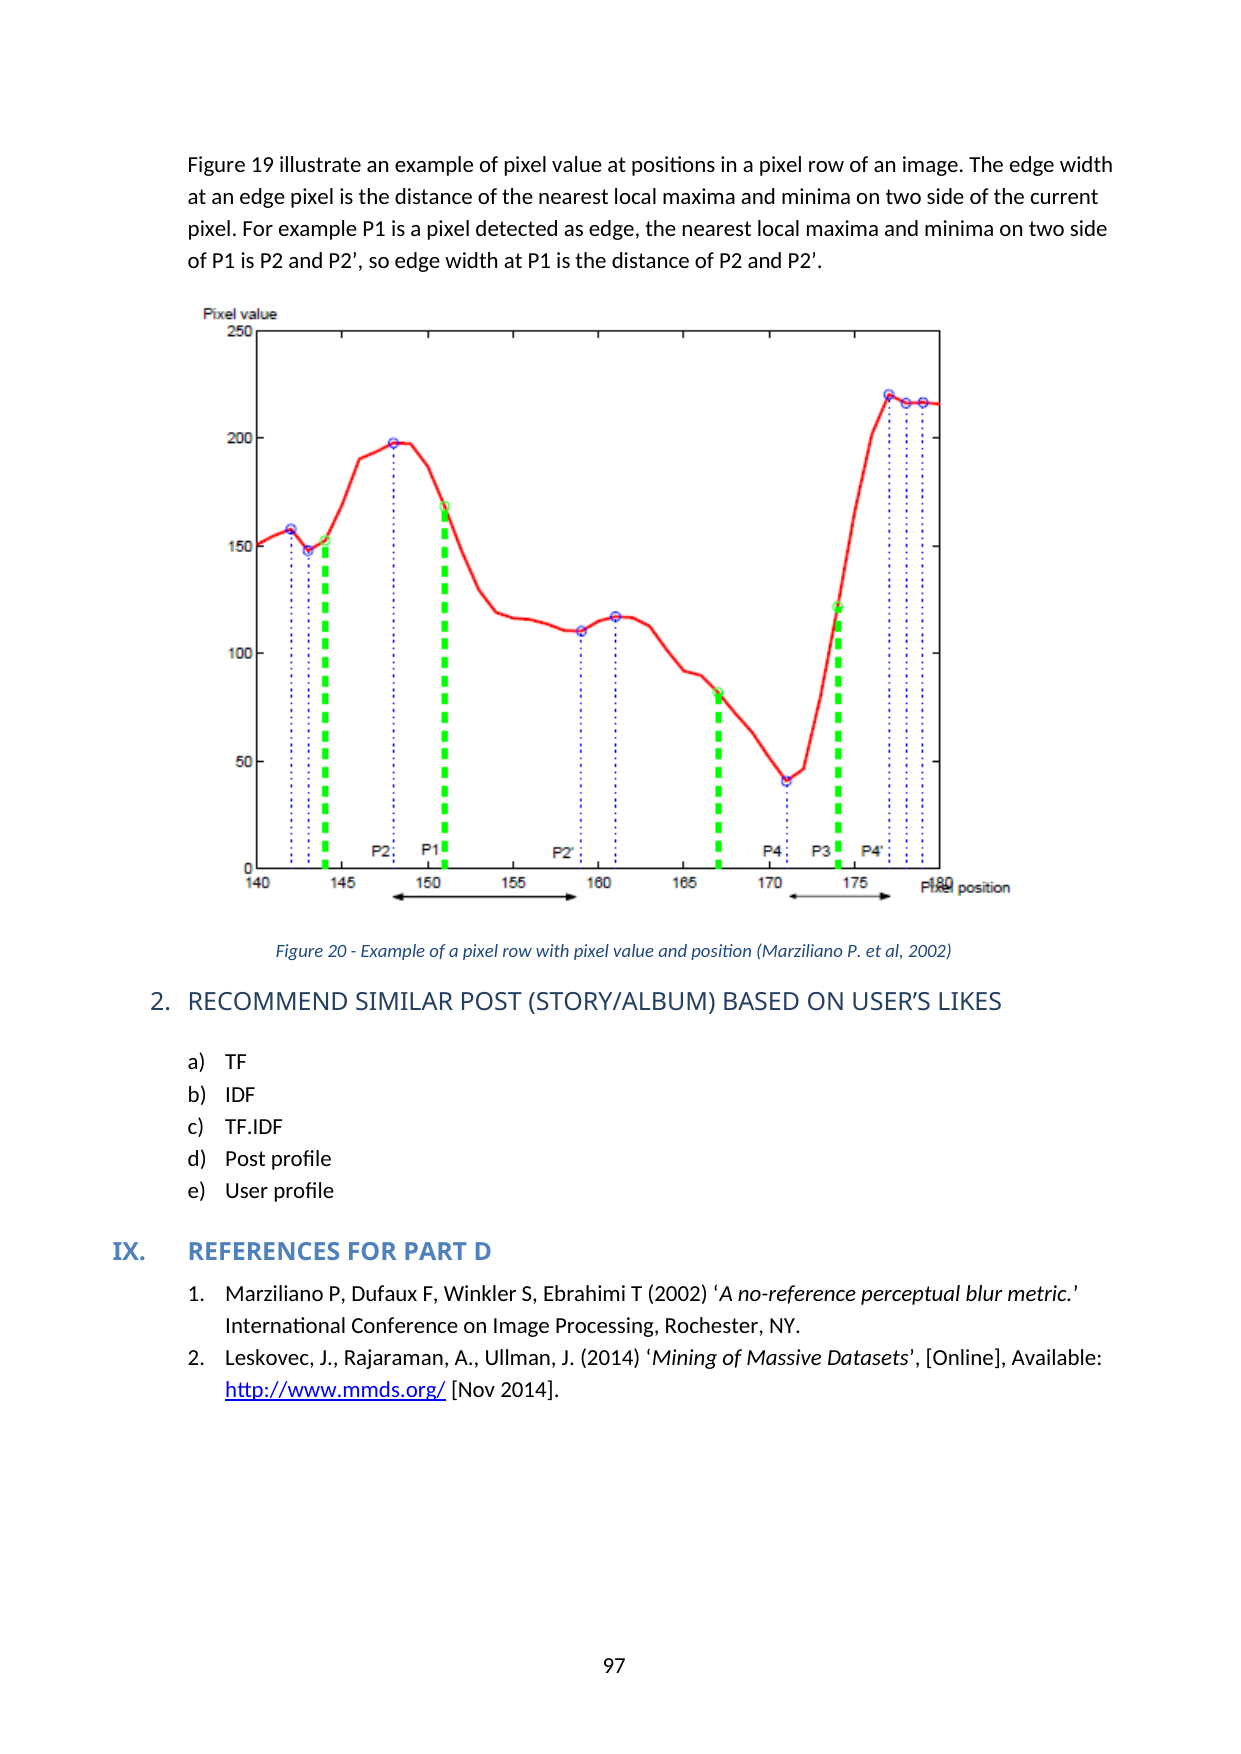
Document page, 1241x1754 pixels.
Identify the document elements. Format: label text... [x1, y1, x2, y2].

picture [187, 299, 1043, 915]
list Post profile [187, 1144, 1115, 1172]
list IDF [187, 1080, 1115, 1108]
subtitle REFERENCES FOR PART D [112, 1233, 1115, 1267]
subtitle RECOMMEND SIMILAR POST (STORY/ALBUM) BASED ON USER’S LIKES [150, 983, 1115, 1017]
text Figure 19 illustrate an example of pixel value at positions in a pixel row of an image. The edge width at an edge pixel is the distance of the nearest local maxima and minima on two side of the current pixel. For example P1 is a pixel detected as edge, the nearest local maxima and minima on two side of P1 is P2 and P2’, so edge width at P1 is the distance of P2 and P2’. [187, 150, 1115, 274]
list TF.IDF [187, 1112, 1115, 1140]
list TF [187, 1047, 1115, 1076]
list User profile [187, 1176, 1115, 1204]
list Marziliano P, Dufaux F, Winkler S, Ebrahimi T (2002) ‘A no-reference perceptual blur metric.’ International Conference on Image Processing, Rochester, NY. [187, 1279, 1115, 1339]
list Leskovec, J., Rajaraman, A., Ullman, J. (2014) ‘Mining of Massive Datasets’, [Online], Available: http://www.mmds.org/ [Nov 2014]. [187, 1343, 1115, 1403]
